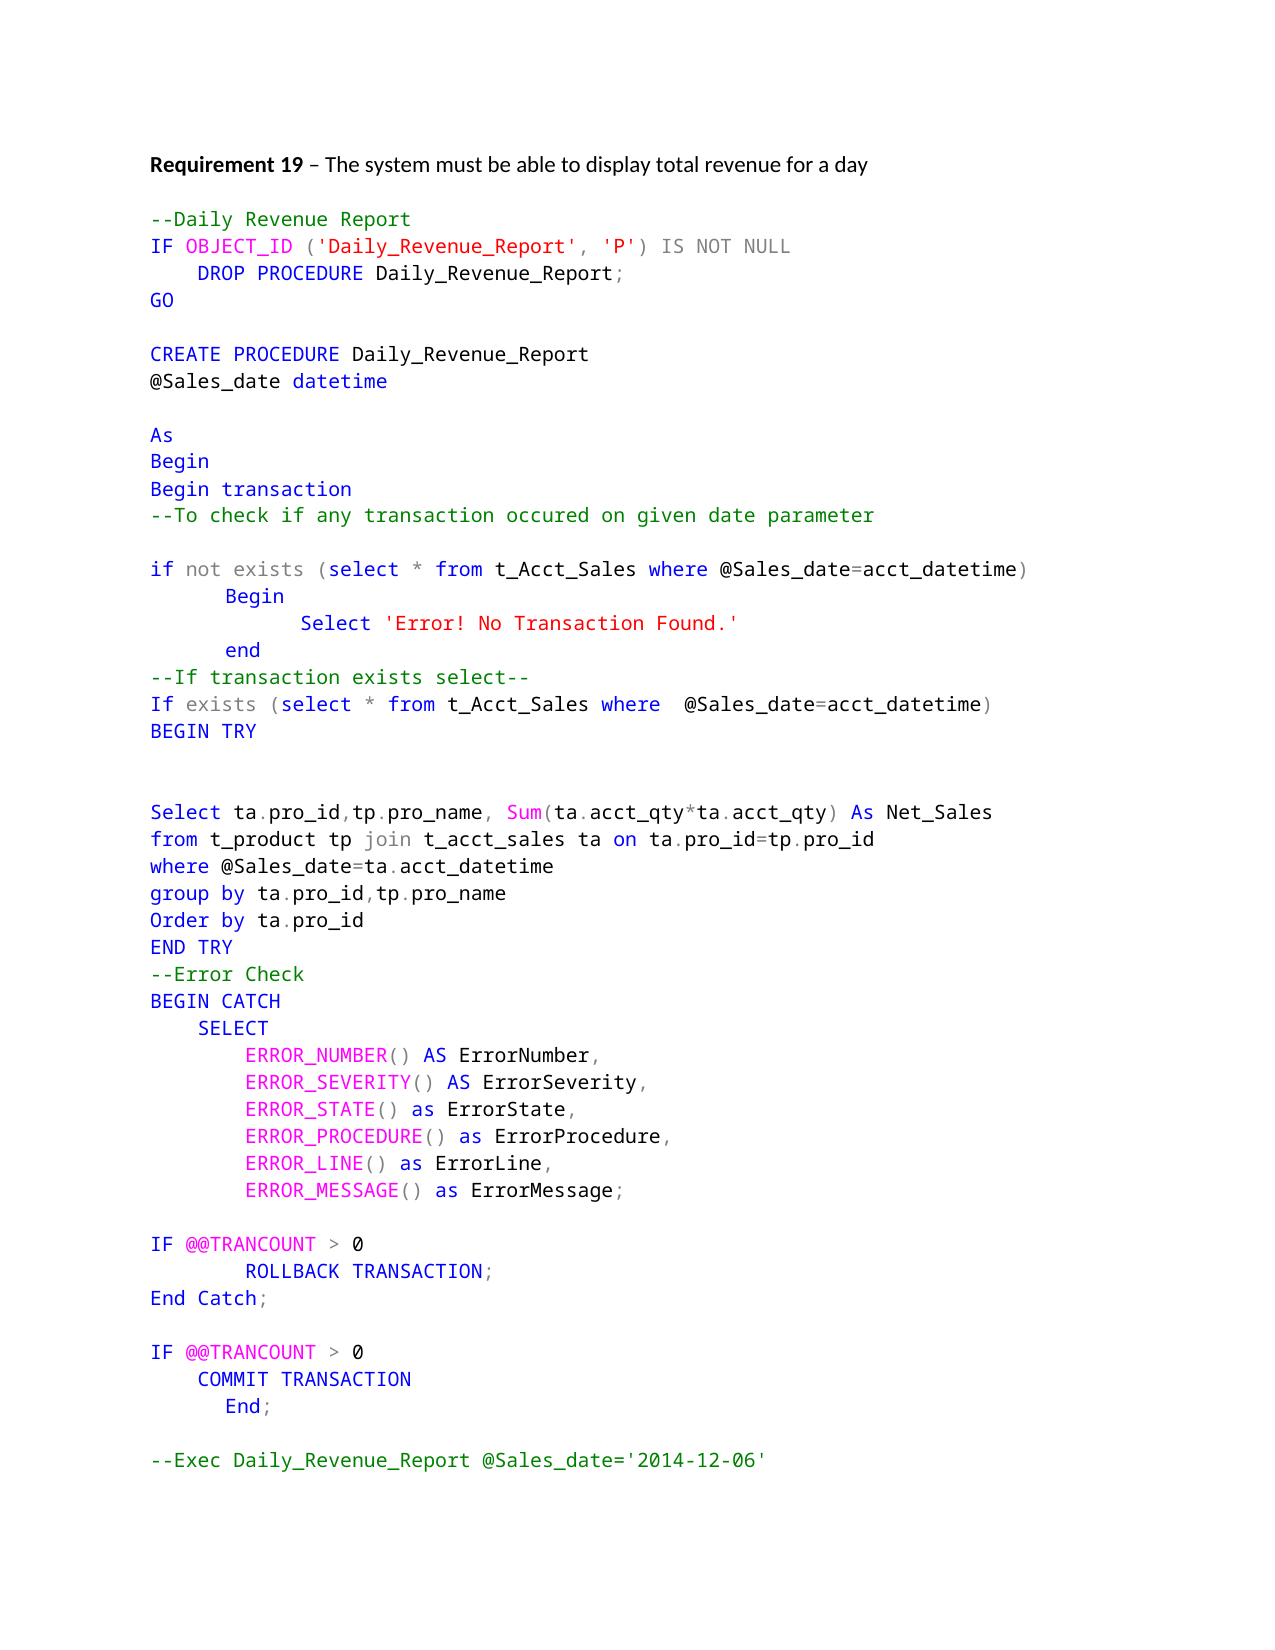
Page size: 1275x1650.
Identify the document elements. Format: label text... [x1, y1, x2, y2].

text CREATE PROCEDURE Daily_Revenue_Report [150, 340, 1125, 367]
text As [150, 421, 1125, 448]
text GO [150, 286, 1125, 313]
text IF @@TRANCOUNT > 0 [150, 1230, 1125, 1257]
text Order by ta.pro_id [150, 906, 1125, 933]
text Begin [150, 583, 1125, 610]
text ERROR_SEVERITY() AS ErrorSeverity, [150, 1068, 1125, 1095]
text Select 'Error! No Transaction Found.' [150, 610, 1125, 637]
text If exists (select * from t_Acct_Sales where @Sales_date=acct_datetime) [150, 691, 1125, 718]
text Select ta.pro_id,tp.pro_name, Sum(ta.acct_qty*ta.acct_qty) As Net_Sales [150, 798, 1125, 826]
text ERROR_PROCEDURE() as ErrorProcedure, [150, 1122, 1125, 1149]
text ERROR_MESSAGE() as ErrorMessage; [150, 1176, 1125, 1203]
text ROLLBACK TRANSACTION; [150, 1257, 1125, 1284]
text Begin [150, 448, 1125, 475]
text from t_product tp join t_acct_sales ta on ta.pro_id=tp.pro_id [150, 826, 1125, 852]
text SELECT [150, 1014, 1125, 1041]
text if not exists (select * from t_Acct_Sales where @Sales_date=acct_datetime) [150, 556, 1125, 583]
text COMMIT TRANSACTION [150, 1365, 1125, 1392]
text End; [150, 1392, 1125, 1419]
text where @Sales_date=ta.acct_datetime [150, 852, 1125, 879]
text --Daily Revenue Report [150, 205, 1125, 232]
text Requirement 19 – The system must be able to display total revenue for a day [150, 150, 1125, 178]
text ERROR_LINE() as ErrorLine, [150, 1149, 1125, 1176]
text --If transaction exists select-- [150, 664, 1125, 691]
text --Error Check [150, 960, 1125, 987]
text End Catch; [150, 1284, 1125, 1311]
text --Exec Daily_Revenue_Report @Sales_date='2014-12-06' [150, 1446, 1125, 1473]
text END TRY [150, 933, 1125, 960]
text IF @@TRANCOUNT > 0 [150, 1338, 1125, 1365]
text BEGIN CATCH [150, 987, 1125, 1014]
text end [150, 637, 1125, 664]
text group by ta.pro_id,tp.pro_name [150, 879, 1125, 906]
text @Sales_date datetime [150, 367, 1125, 394]
text Begin transaction [150, 475, 1125, 502]
text ERROR_STATE() as ErrorState, [150, 1095, 1125, 1122]
text --To check if any transaction occured on given date parameter [150, 502, 1125, 529]
text IF OBJECT_ID ('Daily_Revenue_Report', 'P') IS NOT NULL [150, 232, 1125, 259]
text DROP PROCEDURE Daily_Revenue_Report; [150, 259, 1125, 286]
text BEGIN TRY [150, 718, 1125, 744]
text ERROR_NUMBER() AS ErrorNumber, [150, 1041, 1125, 1068]
